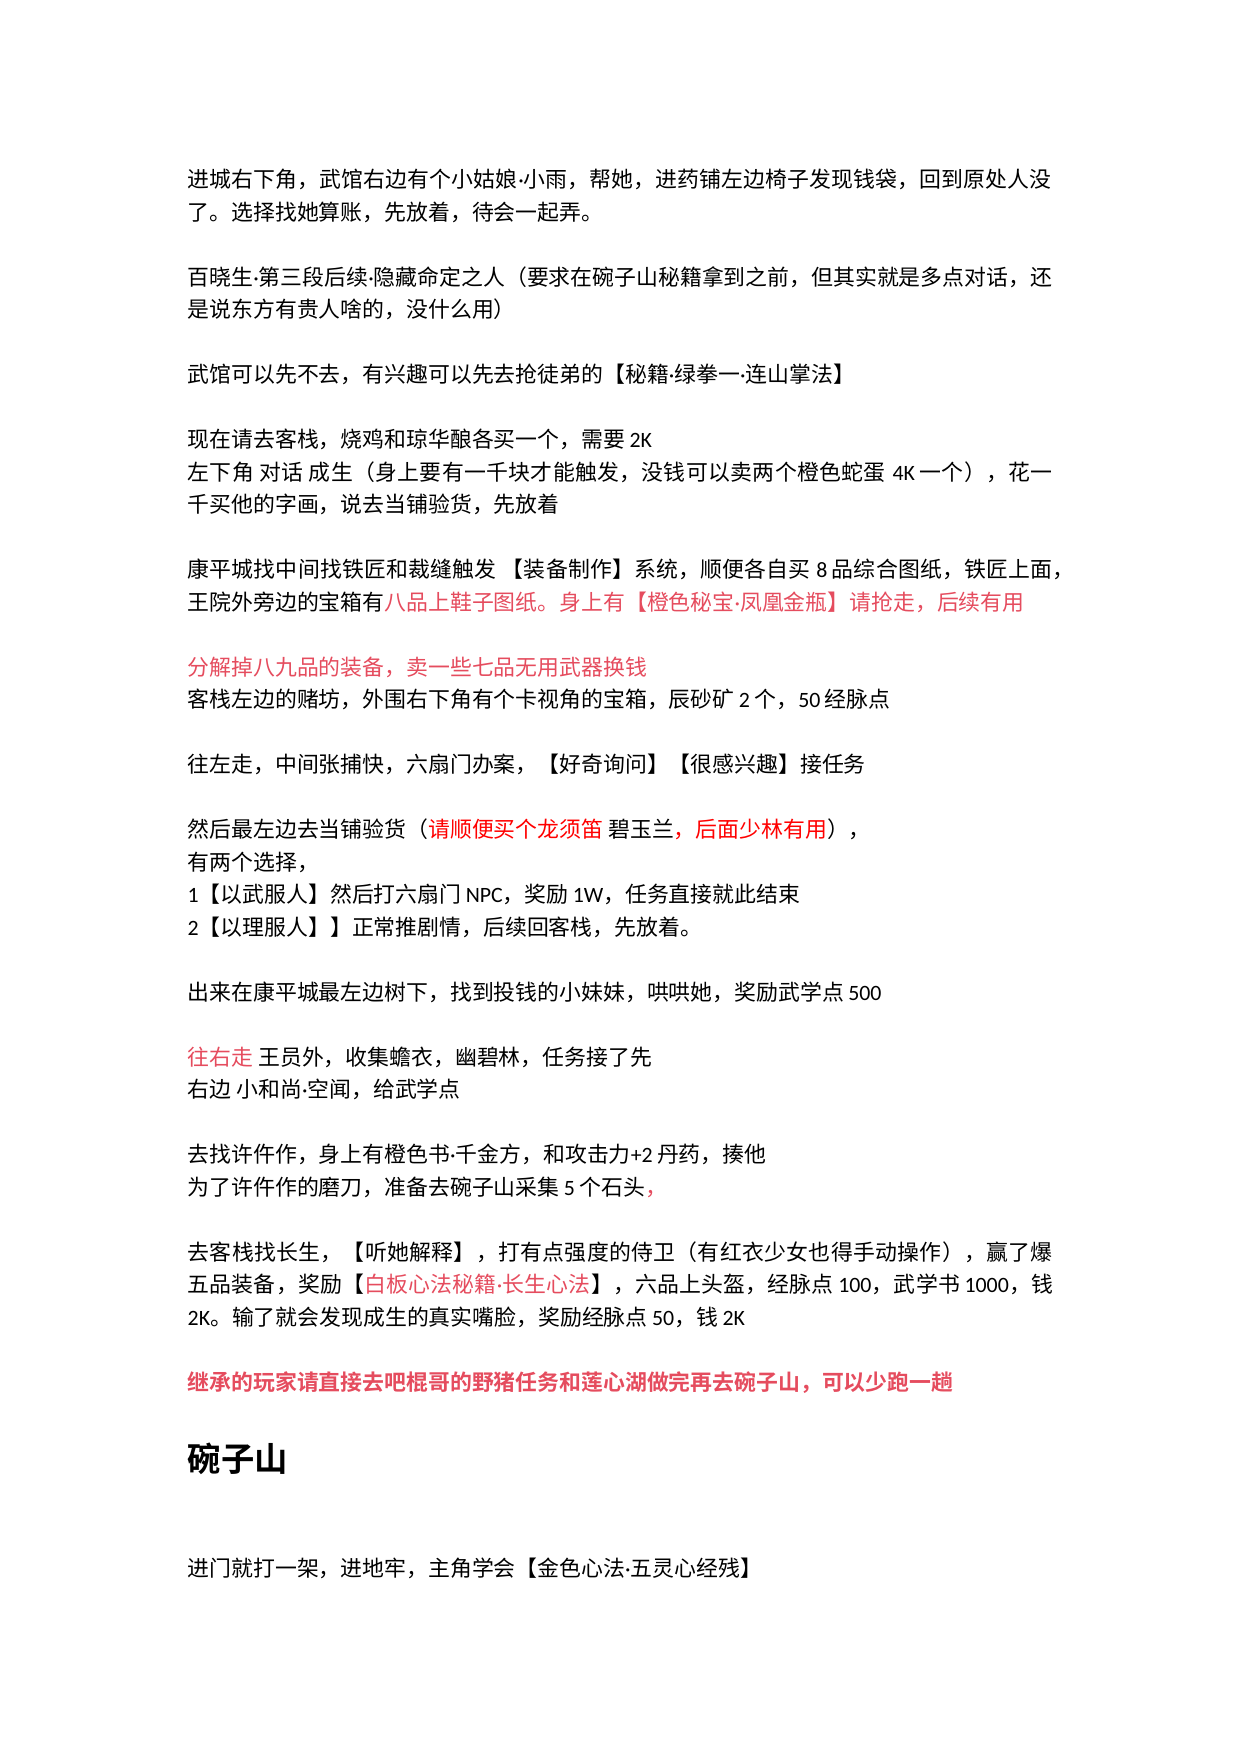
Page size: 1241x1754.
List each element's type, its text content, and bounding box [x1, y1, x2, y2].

text 往右走 王员外，收集蟾衣，幽碧林，任务接了先 [187, 1039, 1053, 1072]
text 进门就打一架，进地牢，主角学会【金色心法·五灵心经残】 [187, 1551, 1053, 1583]
text 为了许仵作的磨刀，准备去碗子山采集5个石头， [187, 1169, 1053, 1202]
text 现在请去客栈，烧鸡和琼华酿各买一个，需要2K [187, 422, 1053, 454]
text 分解掉八九品的装备，卖一些七品无用武器换钱 [187, 649, 1053, 682]
text 百晓生·第三段后续·隐藏命定之人（要求在碗子山秘籍拿到之前，但其实就是多点对话，还是说东方有贵人啥的，没什么用） [187, 259, 1053, 324]
text 有两个选择， [187, 844, 1053, 877]
text 1【以武服人】然后打六扇门NPC，奖励1W，任务直接就此结束 [187, 877, 1053, 909]
text 武馆可以先不去，有兴趣可以先去抢徒弟的【秘籍·绿拳一·连山掌法】 [187, 357, 1053, 389]
text 去找许仵作，身上有橙色书·千金方，和攻击力+2丹药，揍他 [187, 1137, 1053, 1169]
subtitle 碗子山 [187, 1424, 1053, 1489]
text 进城右下角，武馆右边有个小姑娘·小雨，帮她，进药铺左边椅子发现钱袋，回到原处人没了。选择找她算账，先放着，待会一起弄。 [187, 162, 1053, 227]
text 客栈左边的赌坊，外围右下角有个卡视角的宝箱，辰砂矿2个，50经脉点 [187, 682, 1053, 714]
text 去客栈找长生，【听她解释】，打有点强度的侍卫（有红衣少女也得手动操作），赢了爆五品装备，奖励【白板心法秘籍·长生心法】，六品上头盔，经脉点100，武学书1000，钱2K。输了就会发现成生的真实嘴脸，奖励经脉点50，钱2K [187, 1234, 1053, 1332]
text 康平城找中间找铁匠和裁缝触发 【装备制作】系统，顺便各自买8品综合图纸，铁匠上面，王院外旁边的宝箱有八品上鞋子图纸。身上有【橙色秘宝·凤凰金瓶】请抢走，后续有用 [187, 552, 1053, 617]
text 右边 小和尚·空闻，给武学点 [187, 1072, 1053, 1104]
text 然后最左边去当铺验货（请顺便买个龙须笛 碧玉兰，后面少林有用）， [187, 812, 1053, 844]
text 左下角 对话 成生（身上要有一千块才能触发，没钱可以卖两个橙色蛇蛋4K一个），花一千买他的字画，说去当铺验货，先放着 [187, 454, 1053, 519]
text 出来在康平城最左边树下，找到投钱的小妹妹，哄哄她，奖励武学点500 [187, 974, 1053, 1007]
text 往左走，中间张捕快，六扇门办案，【好奇询问】【很感兴趣】接任务 [187, 747, 1053, 779]
text 继承的玩家请直接去吧棍哥的野猪任务和莲心湖做完再去碗子山，可以少跑一趟 [187, 1364, 1053, 1397]
text 2【以理服人】】正常推剧情，后续回客栈，先放着。 [187, 909, 1053, 942]
